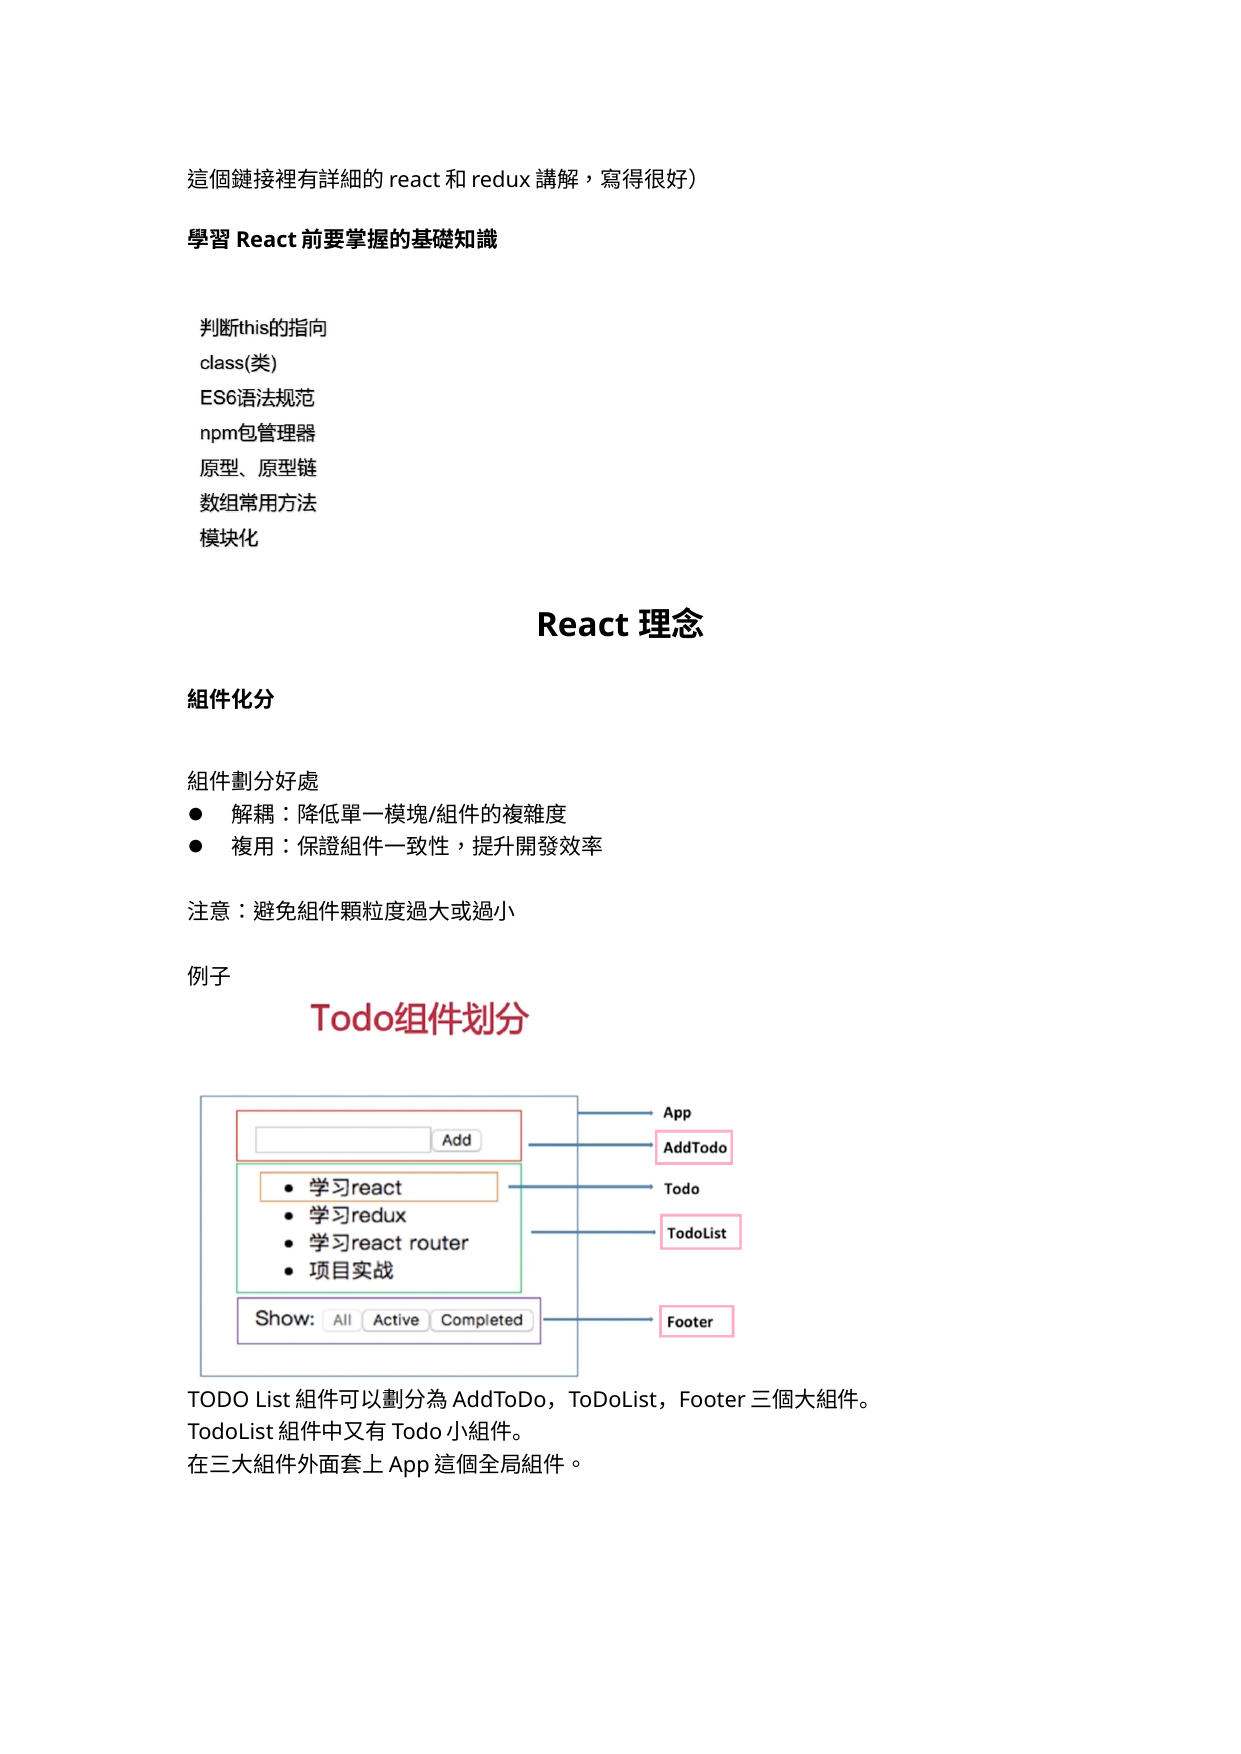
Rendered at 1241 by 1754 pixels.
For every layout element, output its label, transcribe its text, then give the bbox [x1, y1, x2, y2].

list 複用：保證組件一致性，提升開發效率 [187, 829, 1053, 861]
text TODO List組件可以劃分為AddToDo，ToDoList，Footer三個大組件。 [187, 1381, 1053, 1414]
list 解耦：降低單一模塊/組件的複雜度 [187, 796, 1053, 829]
text 注意：避免組件顆粒度過大或過小 [187, 894, 1053, 926]
text 組件劃分好處 [187, 764, 1053, 796]
subtitle 學習React前要掌握的基礎知識 [187, 222, 1053, 254]
text TodoList組件中又有Todo小組件。 [187, 1414, 1053, 1446]
title React 理念 [187, 589, 1053, 654]
picture [187, 991, 748, 1381]
text 例子 [187, 959, 1053, 991]
subtitle 組件化分 [187, 681, 1053, 714]
text 在三大組件外面套上App這個全局組件。 [187, 1446, 1053, 1479]
picture [187, 304, 346, 555]
text 這個鏈接裡有詳細的react和redux講解，寫得很好） [187, 162, 1053, 194]
